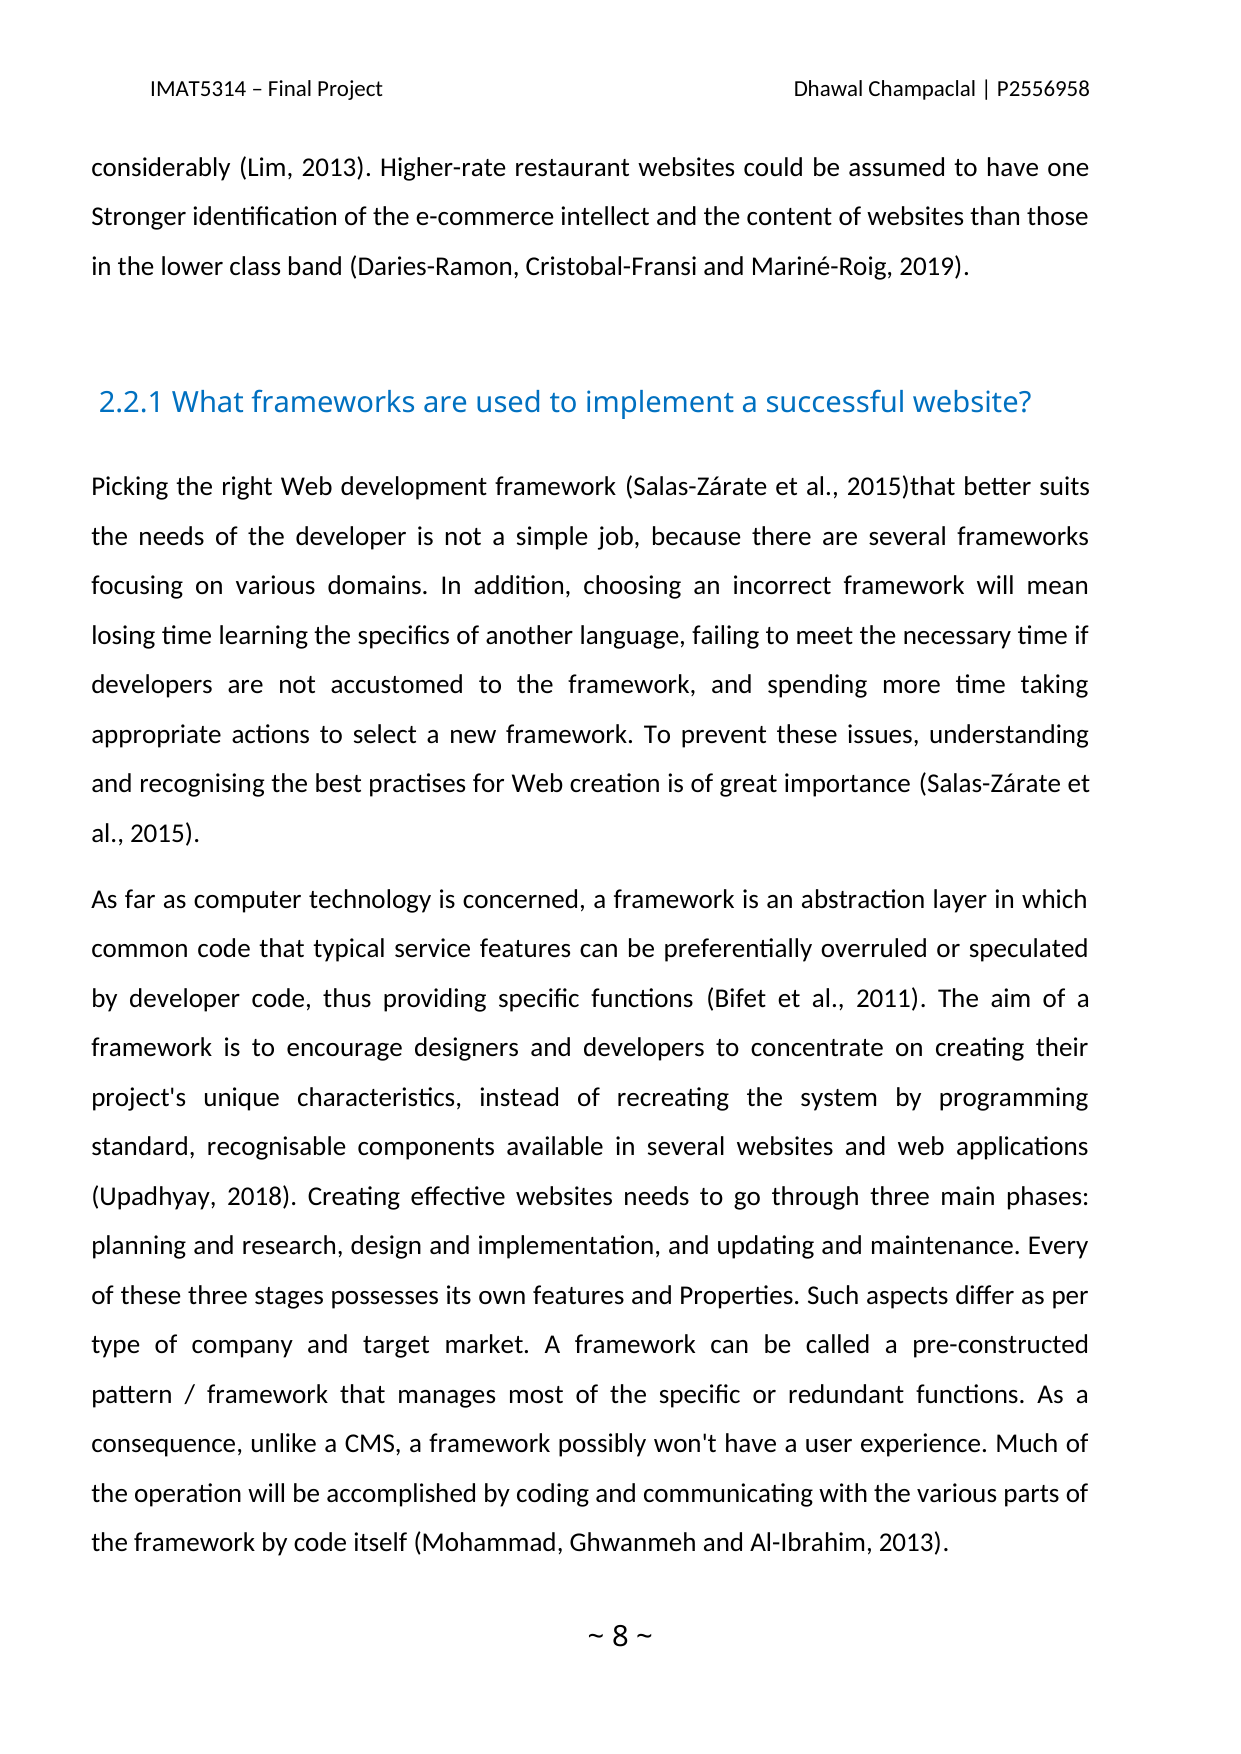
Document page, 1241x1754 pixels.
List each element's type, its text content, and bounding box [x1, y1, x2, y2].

text As far as computer technology is concerned, a framework is an abstraction layer in which common code that typical service features can be preferentially overruled or speculated by developer code, thus providing specific functions (Bifet et al., 2011). The aim of a framework is to encourage designers and developers to concentrate on creating their project's unique characteristics, instead of recreating the system by programming standard, recognisable components available in several websites and web applications (Upadhyay, 2018). Creating effective websites needs to go through three main phases: planning and research, design and implementation, and updating and maintenance. Every of these three stages possesses its own features and Properties. Such aspects differ as per type of company and target market. A framework can be called a pre-constructed pattern / framework that manages most of the specific or redundant functions. As a consequence, unlike a CMS, a framework possibly won't have a user experience. Much of the operation will be accomplished by coding and communicating with the various parts of the framework by code itself (Mohammad, Ghwanmeh and Al-Ibrahim, 2013). [91, 882, 1090, 1558]
text Picking the right Web development framework (Salas-Zárate et al., 2015)that better suits the needs of the developer is not a simple job, because there are several frameworks focusing on various domains. In addition, choosing an incorrect framework will mean losing time learning the specifics of another language, failing to meet the necessary time if developers are not accustomed to the framework, and spending more time taking appropriate actions to select a new framework. To prevent these issues, understanding and recognising the best practises for Web creation is of great importance (Salas-Zárate et al., 2015). [91, 469, 1090, 849]
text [91, 150, 1090, 282]
subtitle 2.2.1 What frameworks are used to implement a successful website? [91, 381, 1090, 421]
